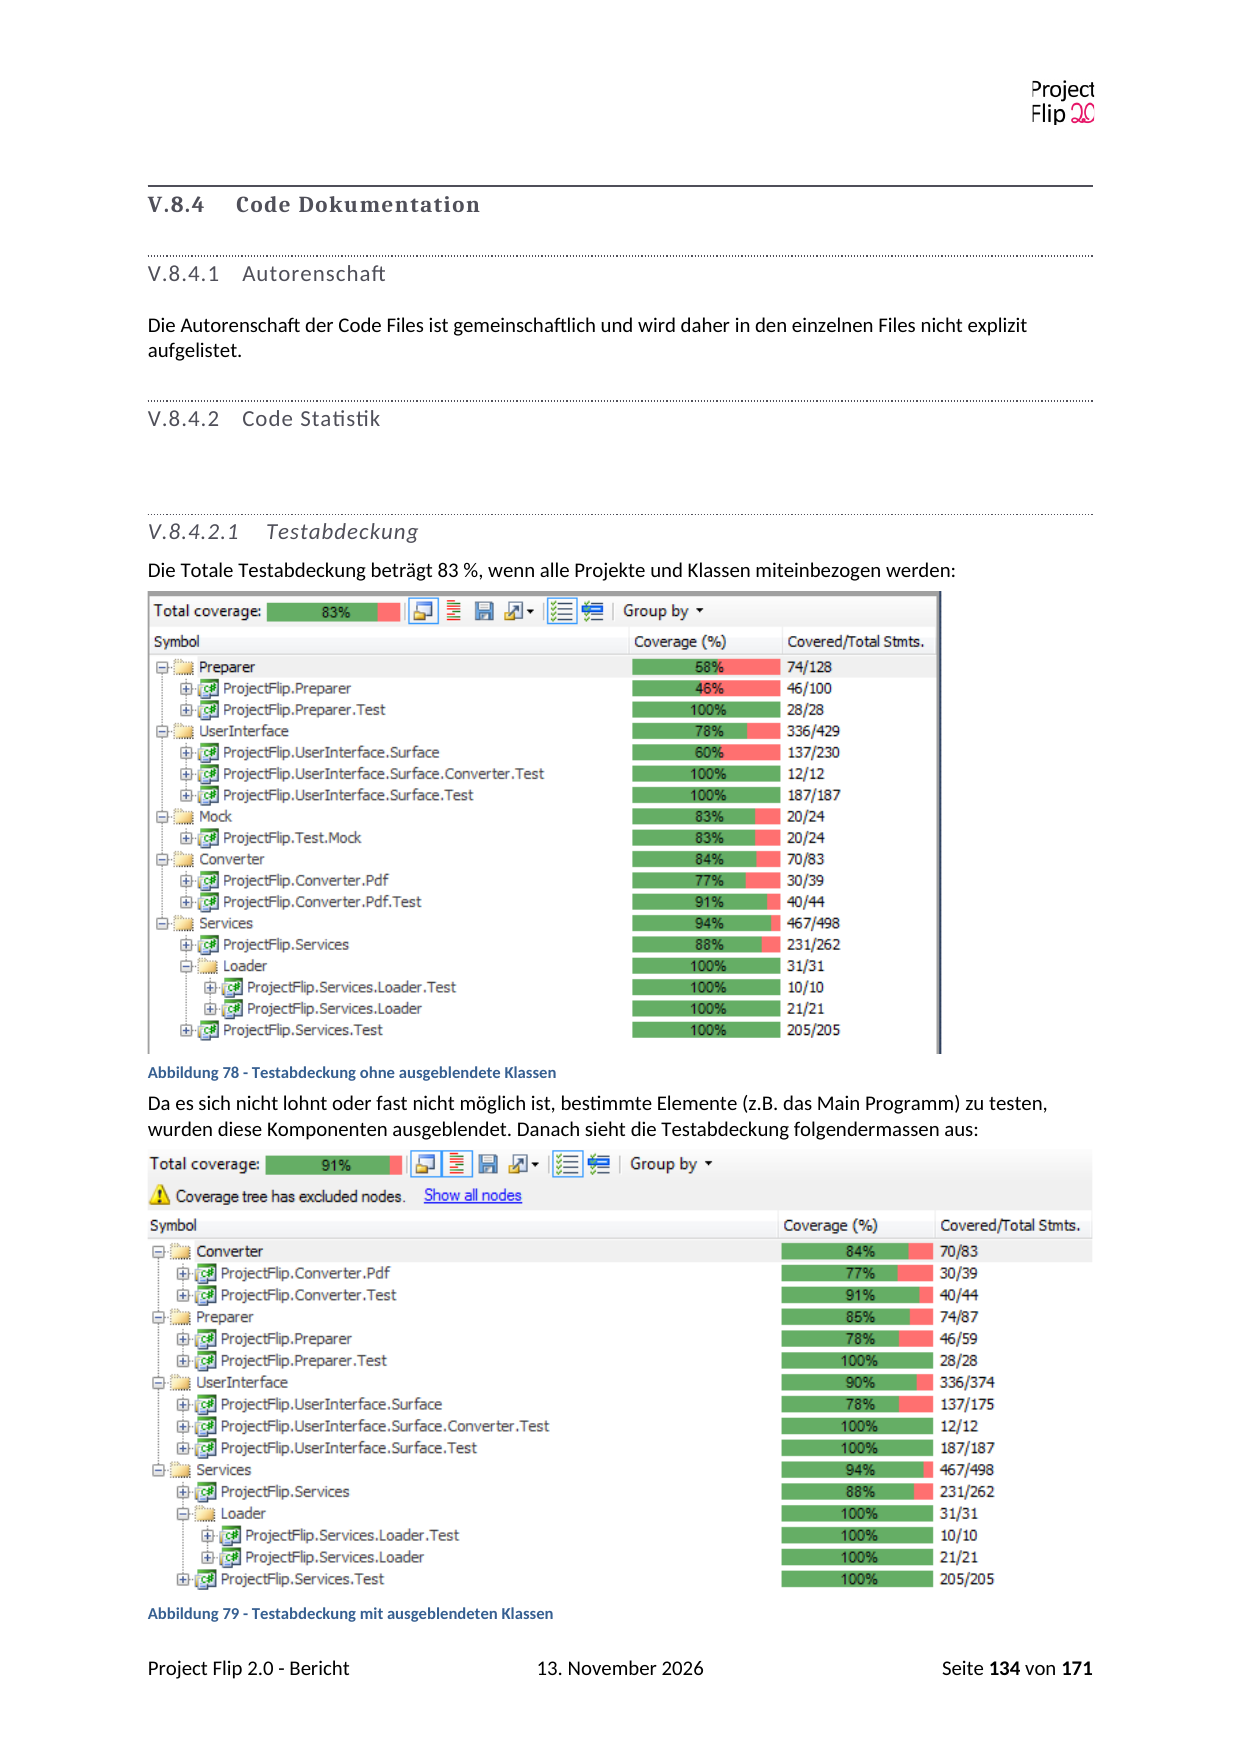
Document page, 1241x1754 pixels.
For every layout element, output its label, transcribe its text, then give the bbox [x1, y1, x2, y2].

text Die Totale Testabdeckung beträgt 83 %, wenn alle Projekte und Klassen miteinbezogen werden: [148, 558, 1093, 583]
text Da es sich nicht lohnt oder fast nicht möglich ist, bestimmte Elemente (z.B. das Main Programm) zu testen, wurden diese Komponenten ausgeblendet. Danach sieht die Testabdeckung folgendermassen aus: [148, 1091, 1093, 1141]
subtitle Code Statistik [148, 400, 1093, 432]
text Die Autorenschaft der Code Files ist gemeinschaftlich und wird daher in den einzelnen Files nicht explizit aufgelistet. [148, 312, 1093, 363]
subtitle Testabdeckung [148, 513, 1093, 545]
picture [1081, 79, 1097, 124]
subtitle Code Dokumentation [148, 187, 1093, 218]
picture [147, 591, 942, 1054]
subtitle Autorenschaft [148, 255, 1093, 287]
picture [147, 1149, 1093, 1596]
